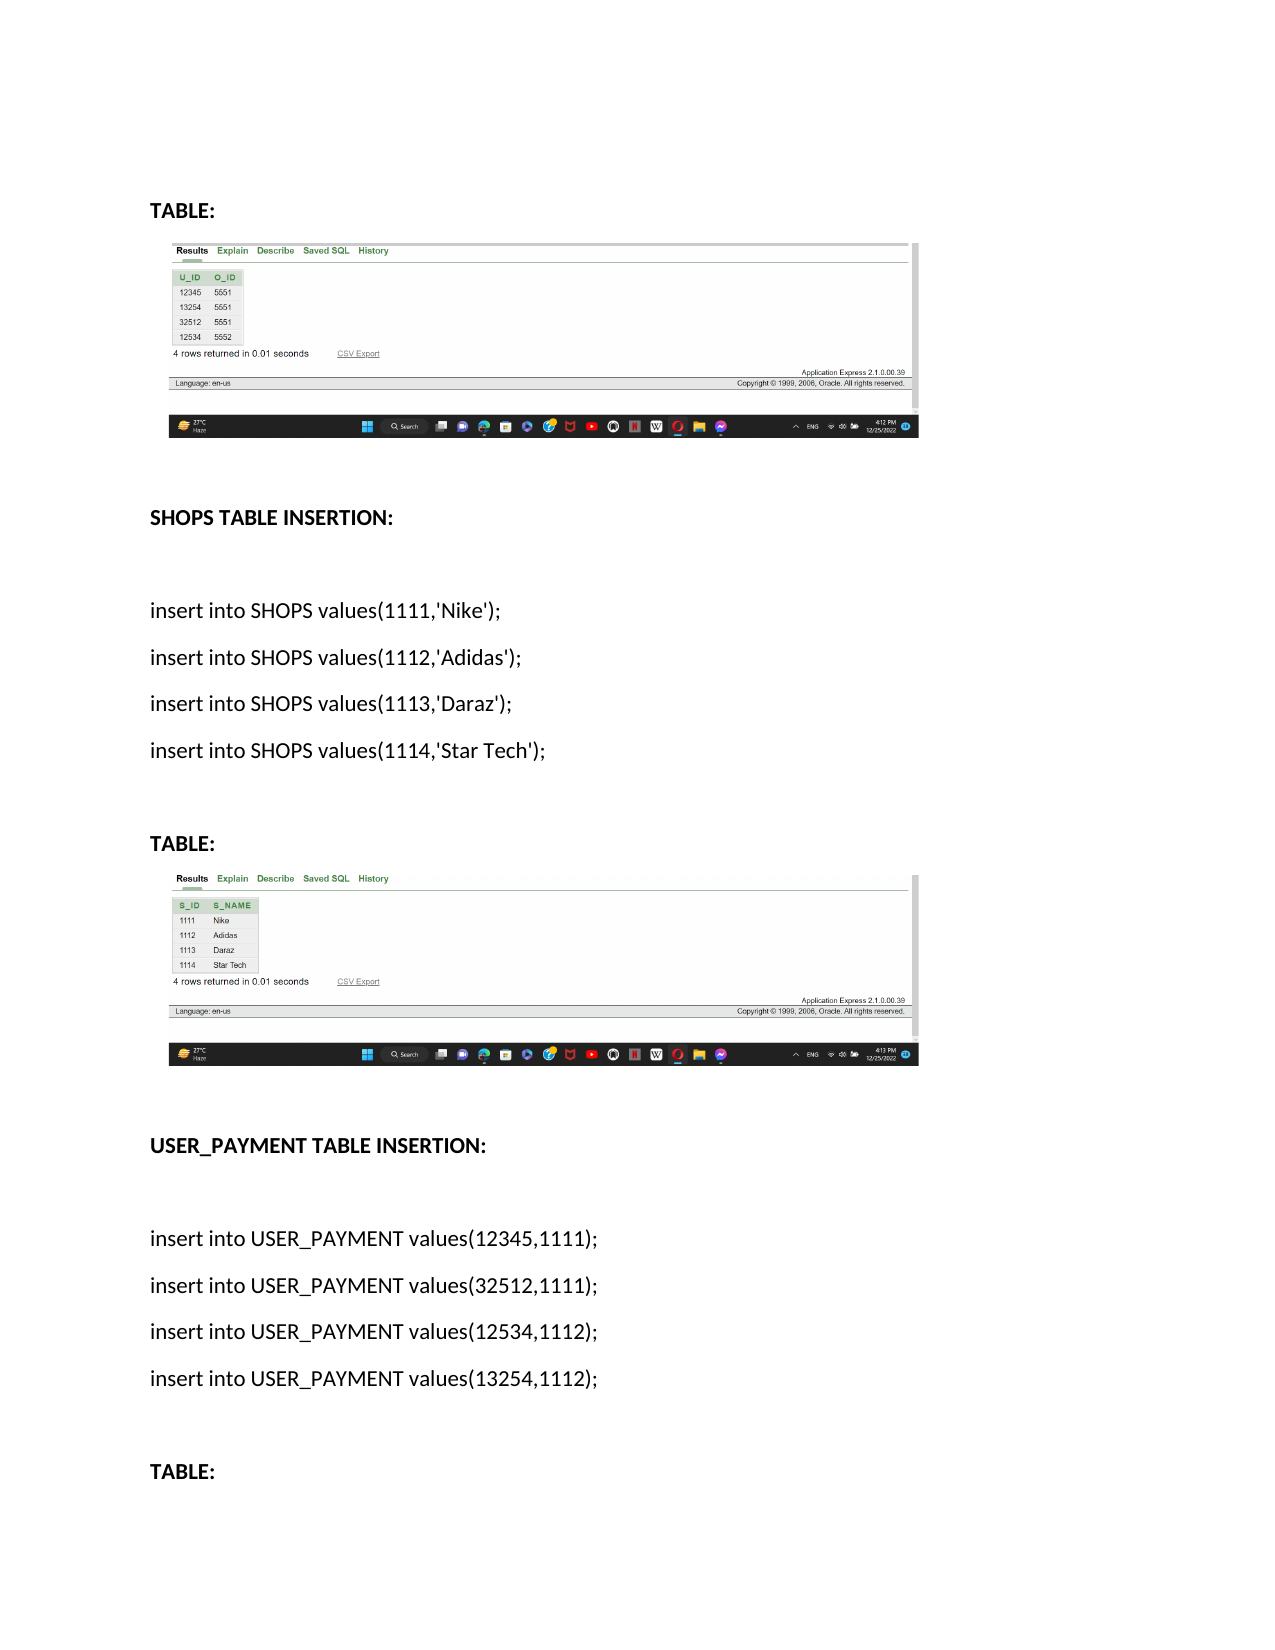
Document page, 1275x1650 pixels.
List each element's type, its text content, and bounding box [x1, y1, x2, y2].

text insert into SHOPS values(1111,'Nike'); [150, 596, 1125, 624]
text insert into USER_PAYMENT values(12534,1112); [150, 1317, 1125, 1345]
text insert into USER_PAYMENT values(32512,1111); [150, 1271, 1125, 1299]
text insert into SHOPS values(1113,'Daraz'); [150, 689, 1125, 717]
text SHOPS TABLE INSERTION: [150, 503, 1125, 531]
text insert into USER_PAYMENT values(12345,1111); [150, 1224, 1125, 1252]
text USER_PAYMENT TABLE INSERTION: [150, 1131, 1125, 1159]
text TABLE: [150, 197, 1125, 224]
text insert into SHOPS values(1114,'Star Tech'); [150, 736, 1125, 764]
text TABLE: [150, 1457, 1125, 1485]
text insert into SHOPS values(1112,'Adidas'); [150, 643, 1125, 671]
text insert into USER_PAYMENT values(13254,1112); [150, 1364, 1125, 1392]
text TABLE: [150, 829, 1125, 857]
